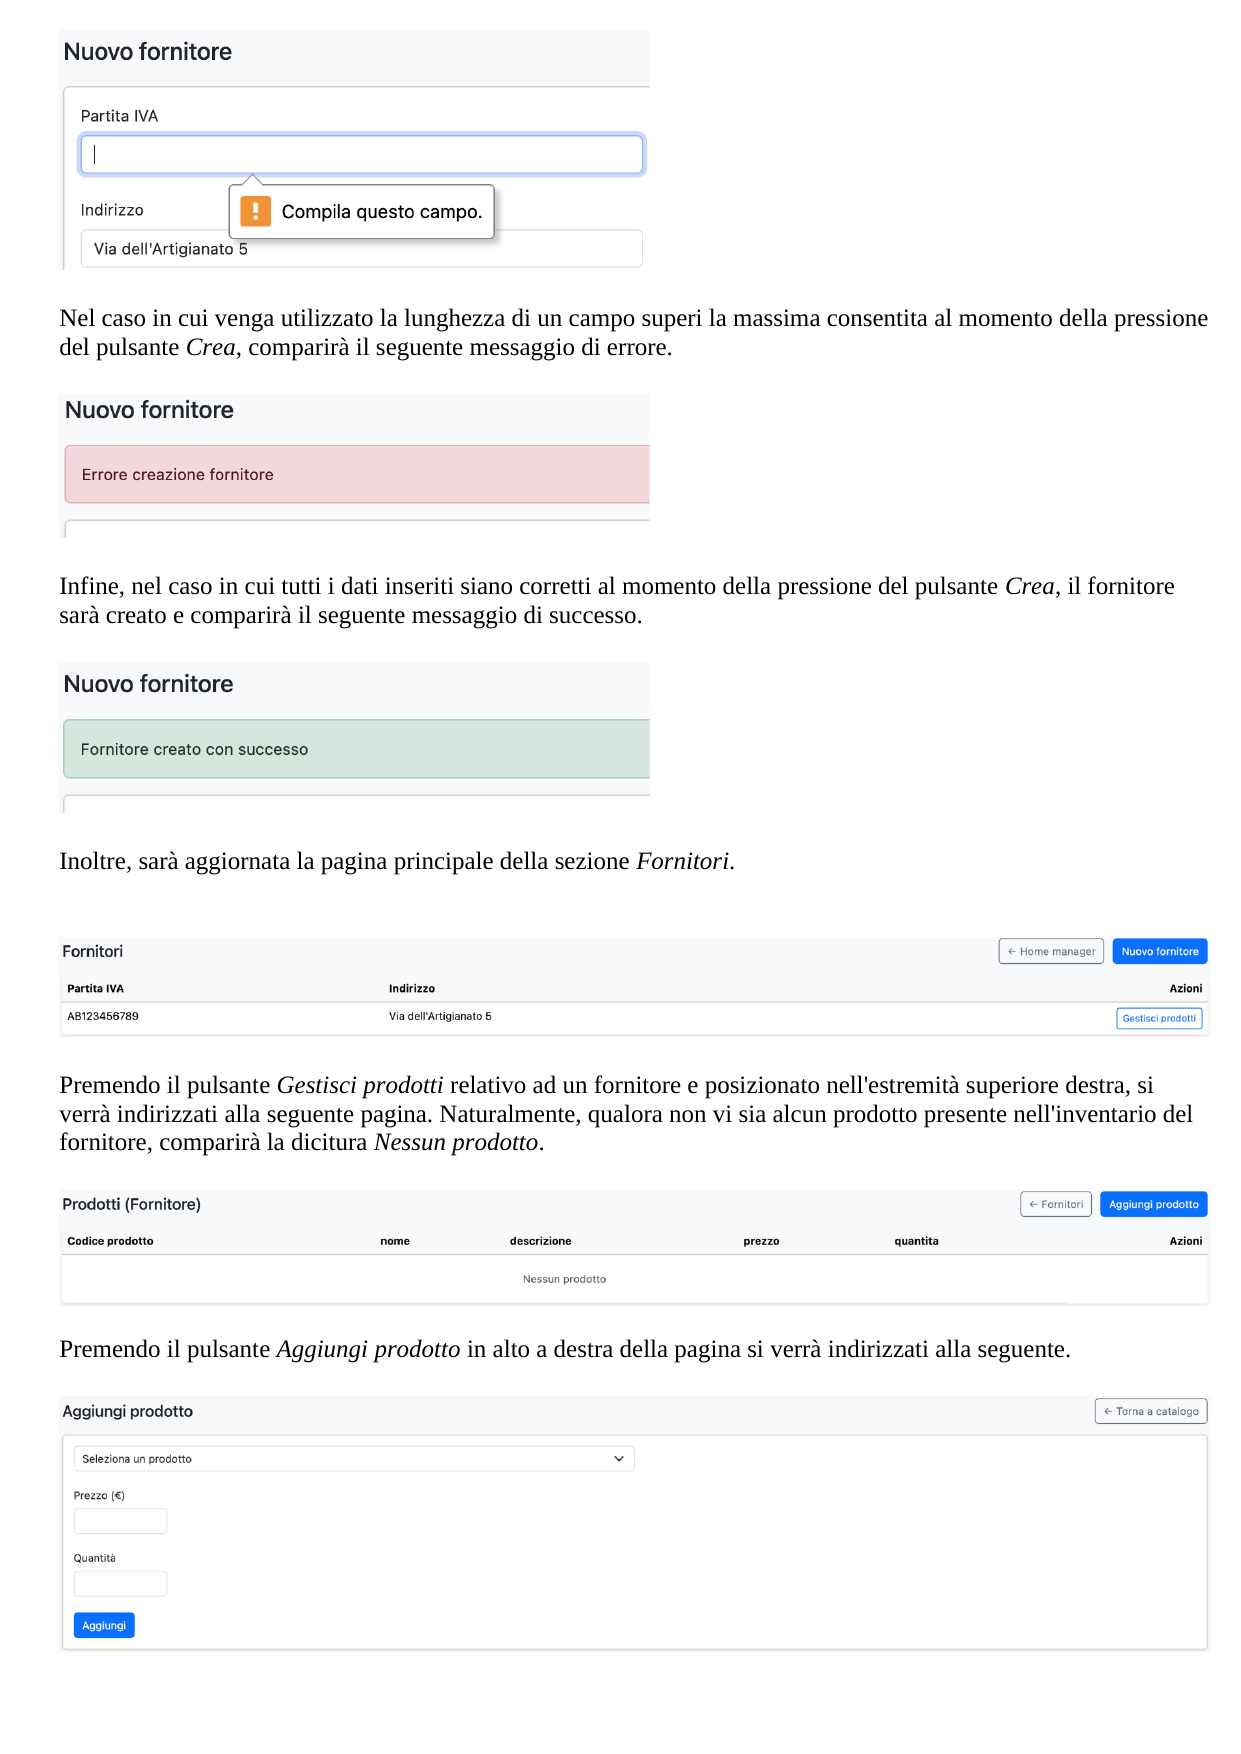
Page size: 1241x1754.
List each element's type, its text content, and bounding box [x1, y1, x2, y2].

picture [59, 1189, 1211, 1306]
text Infine, nel caso in cui tutti i dati inseriti siano corretti al momento della pressione del pulsante Crea, il fornitore sarà creato e comparirà il seguente messaggio di successo. [59, 571, 1211, 628]
text Nel caso in cui venga utilizzato la lunghezza di un campo superi la massima consentita al momento della pressione del pulsante Crea, comparirà il seguente messaggio di errore. [59, 303, 1211, 361]
picture [59, 394, 650, 538]
picture [59, 1396, 1211, 1652]
text Inoltre, sarà aggiornata la pagina principale della sezione Fornitori. [59, 846, 1211, 875]
text Premendo il pulsante Aggiungi prodotto in alto a destra della pagina si verrà indirizzati alla seguente. [59, 1334, 1211, 1363]
text Premendo il pulsante Gestisci prodotti relativo ad un fornitore e posizionato nell'estremità superiore destra, si verrà indirizzati alla seguente pagina. Naturalmente, qualora non vi sia alcun prodotto presente nell'inventario del fornitore, comparirà la dicitura Nessun prodotto. [59, 1070, 1211, 1156]
picture [59, 662, 650, 813]
picture [59, 29, 650, 270]
picture [59, 937, 1211, 1037]
